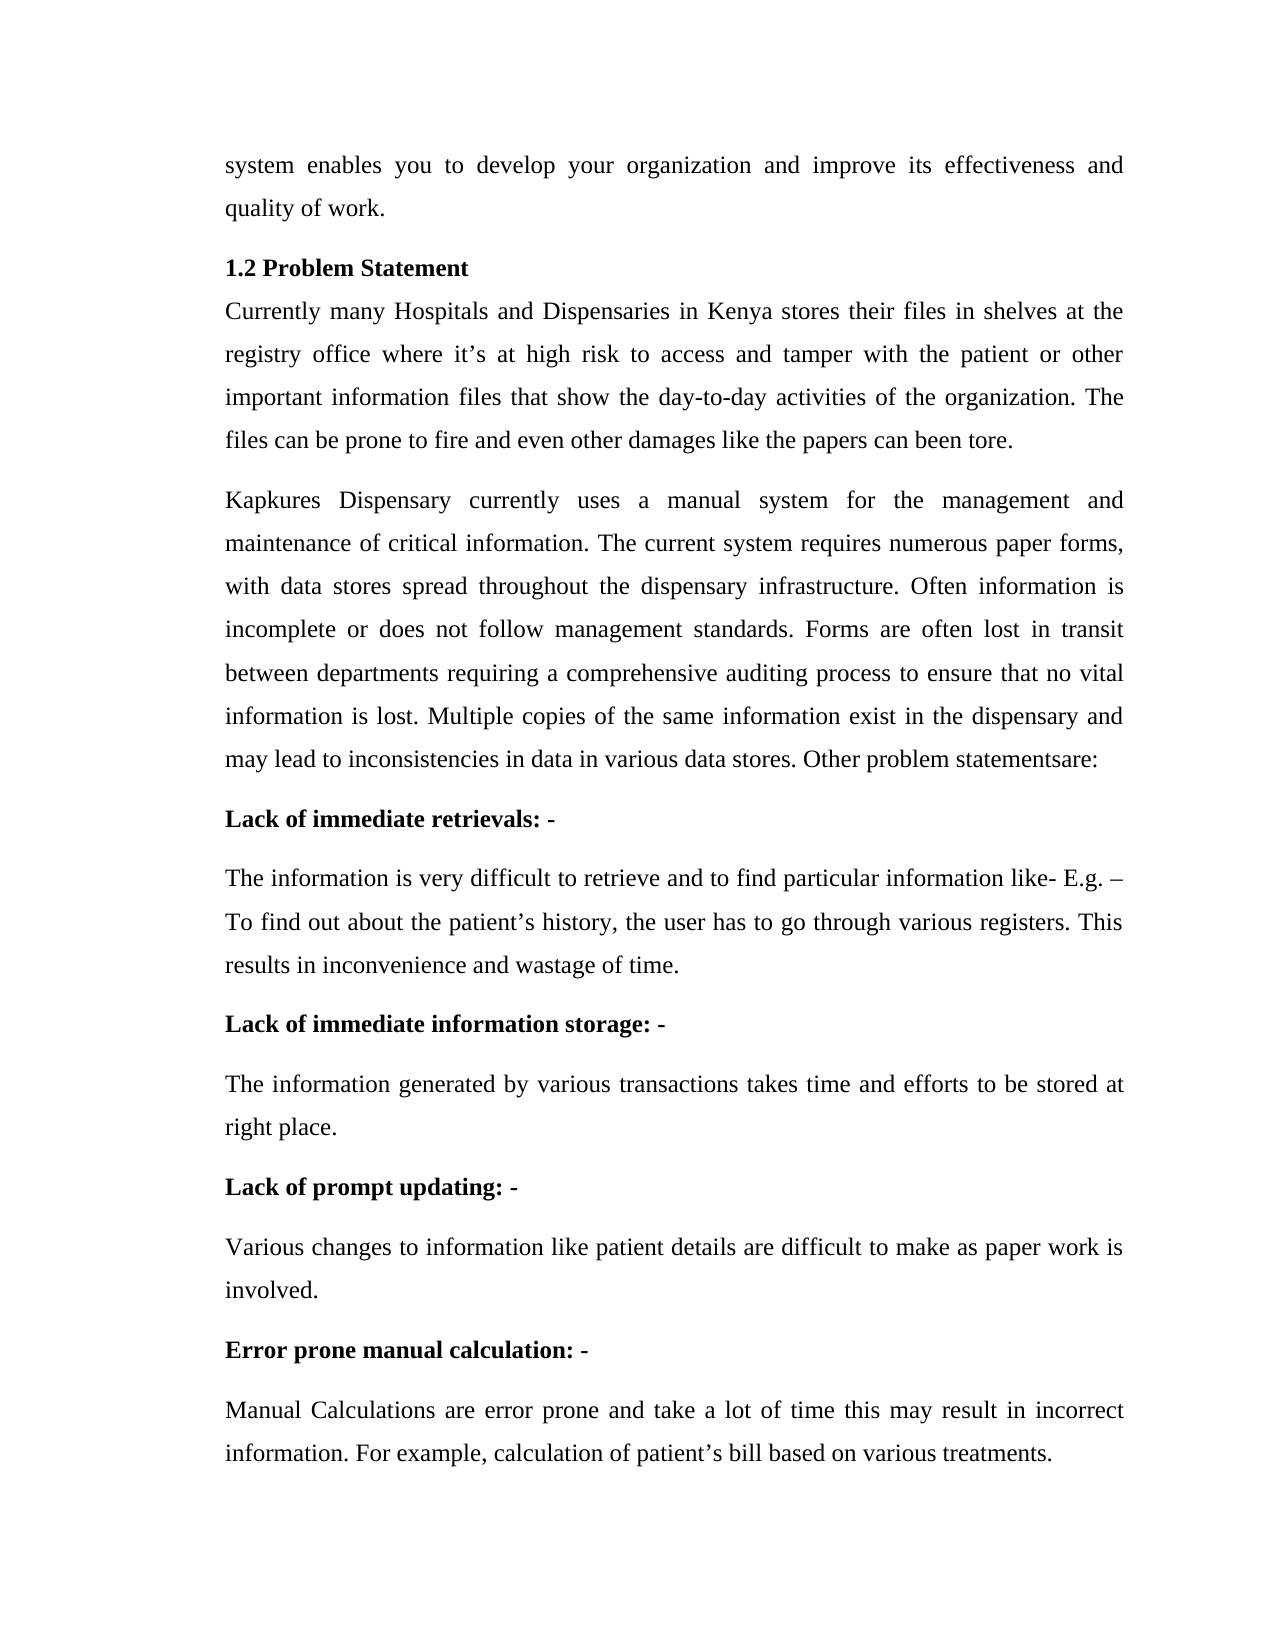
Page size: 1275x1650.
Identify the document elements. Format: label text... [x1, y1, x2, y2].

subtitle Problem Statement [225, 253, 1125, 282]
text Lack of prompt updating: - [225, 1172, 1125, 1201]
text Lack of immediate retrievals: - [225, 804, 1125, 832]
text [225, 150, 1125, 222]
text Lack of immediate information storage: - [225, 1009, 1125, 1038]
text Manual Calculations are error prone and take a lot of time this may result in incorrect information. For example, calculation of patient’s bill based on various treatments. [225, 1395, 1125, 1467]
text The information generated by various transactions takes time and efforts to be stored at right place. [225, 1069, 1125, 1141]
text Various changes to information like patient details are difficult to make as paper work is involved. [225, 1232, 1125, 1304]
text Error prone manual calculation: - [225, 1335, 1125, 1364]
text Kapkures Dispensary currently uses a manual system for the management and maintenance of critical information. The current system requires numerous paper forms, with data stores spread throughout the dispensary infrastructure. Often information is incomplete or does not follow management standards. Forms are often lost in transit between departments requiring a comprehensive auditing process to ensure that no vital information is lost. Multiple copies of the same information exist in the dispensary and may lead to inconsistencies in data in various data stores. Other problem statementsare: [225, 485, 1125, 773]
text The information is very difficult to retrieve and to find particular information like- E.g. – To find out about the patient’s history, the user has to go through various registers. This results in inconvenience and wastage of time. [225, 863, 1125, 978]
text Currently many Hospitals and Dispensaries in Kenya stores their files in shelves at the registry office where it’s at high risk to access and tamper with the patient or other important information files that show the day-to-day activities of the organization. The files can be prone to fire and even other damages like the papers can been tore. [225, 296, 1125, 454]
